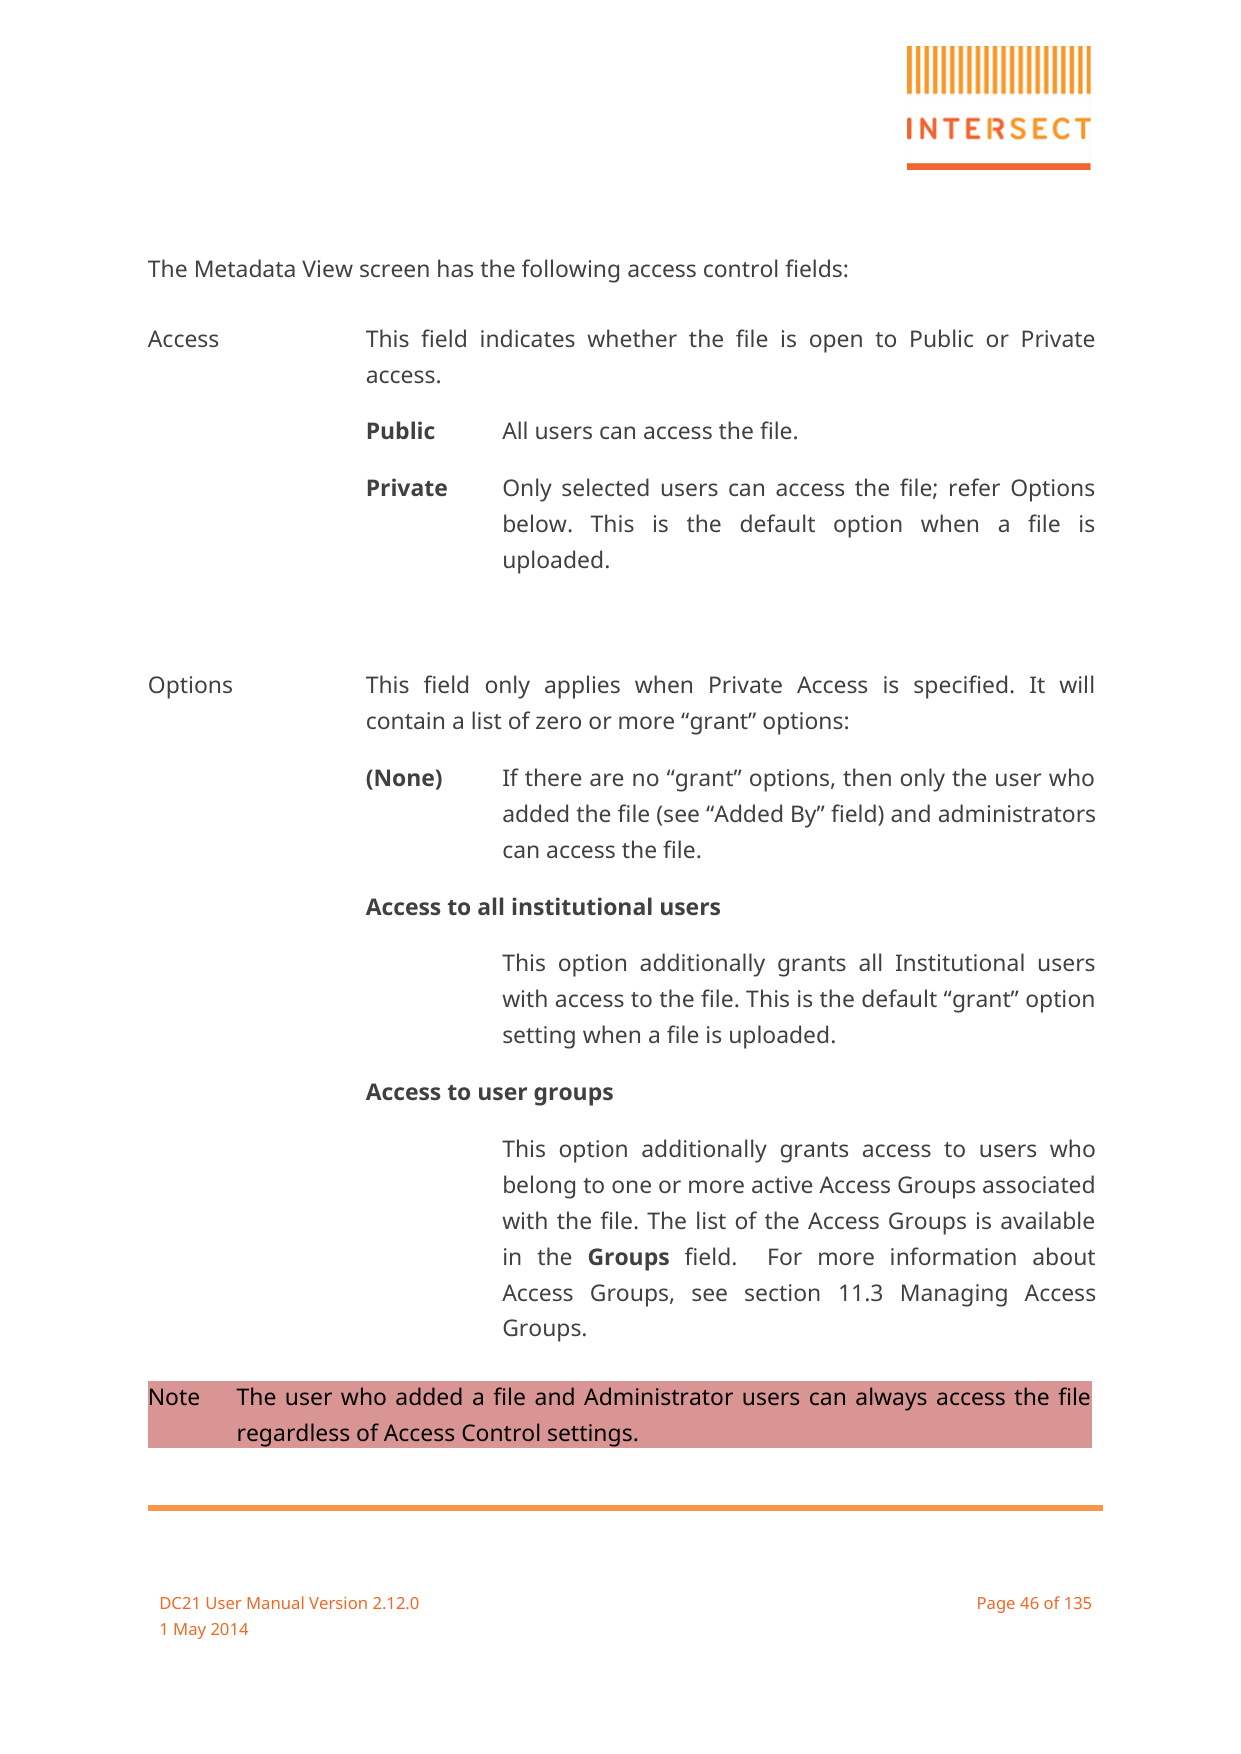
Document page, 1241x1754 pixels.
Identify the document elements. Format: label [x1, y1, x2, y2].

table_cell [354, 657, 1107, 1368]
table_header [136, 310, 354, 657]
table_header [354, 310, 1107, 657]
table_cell [136, 657, 354, 1368]
picture [905, 44, 1093, 172]
